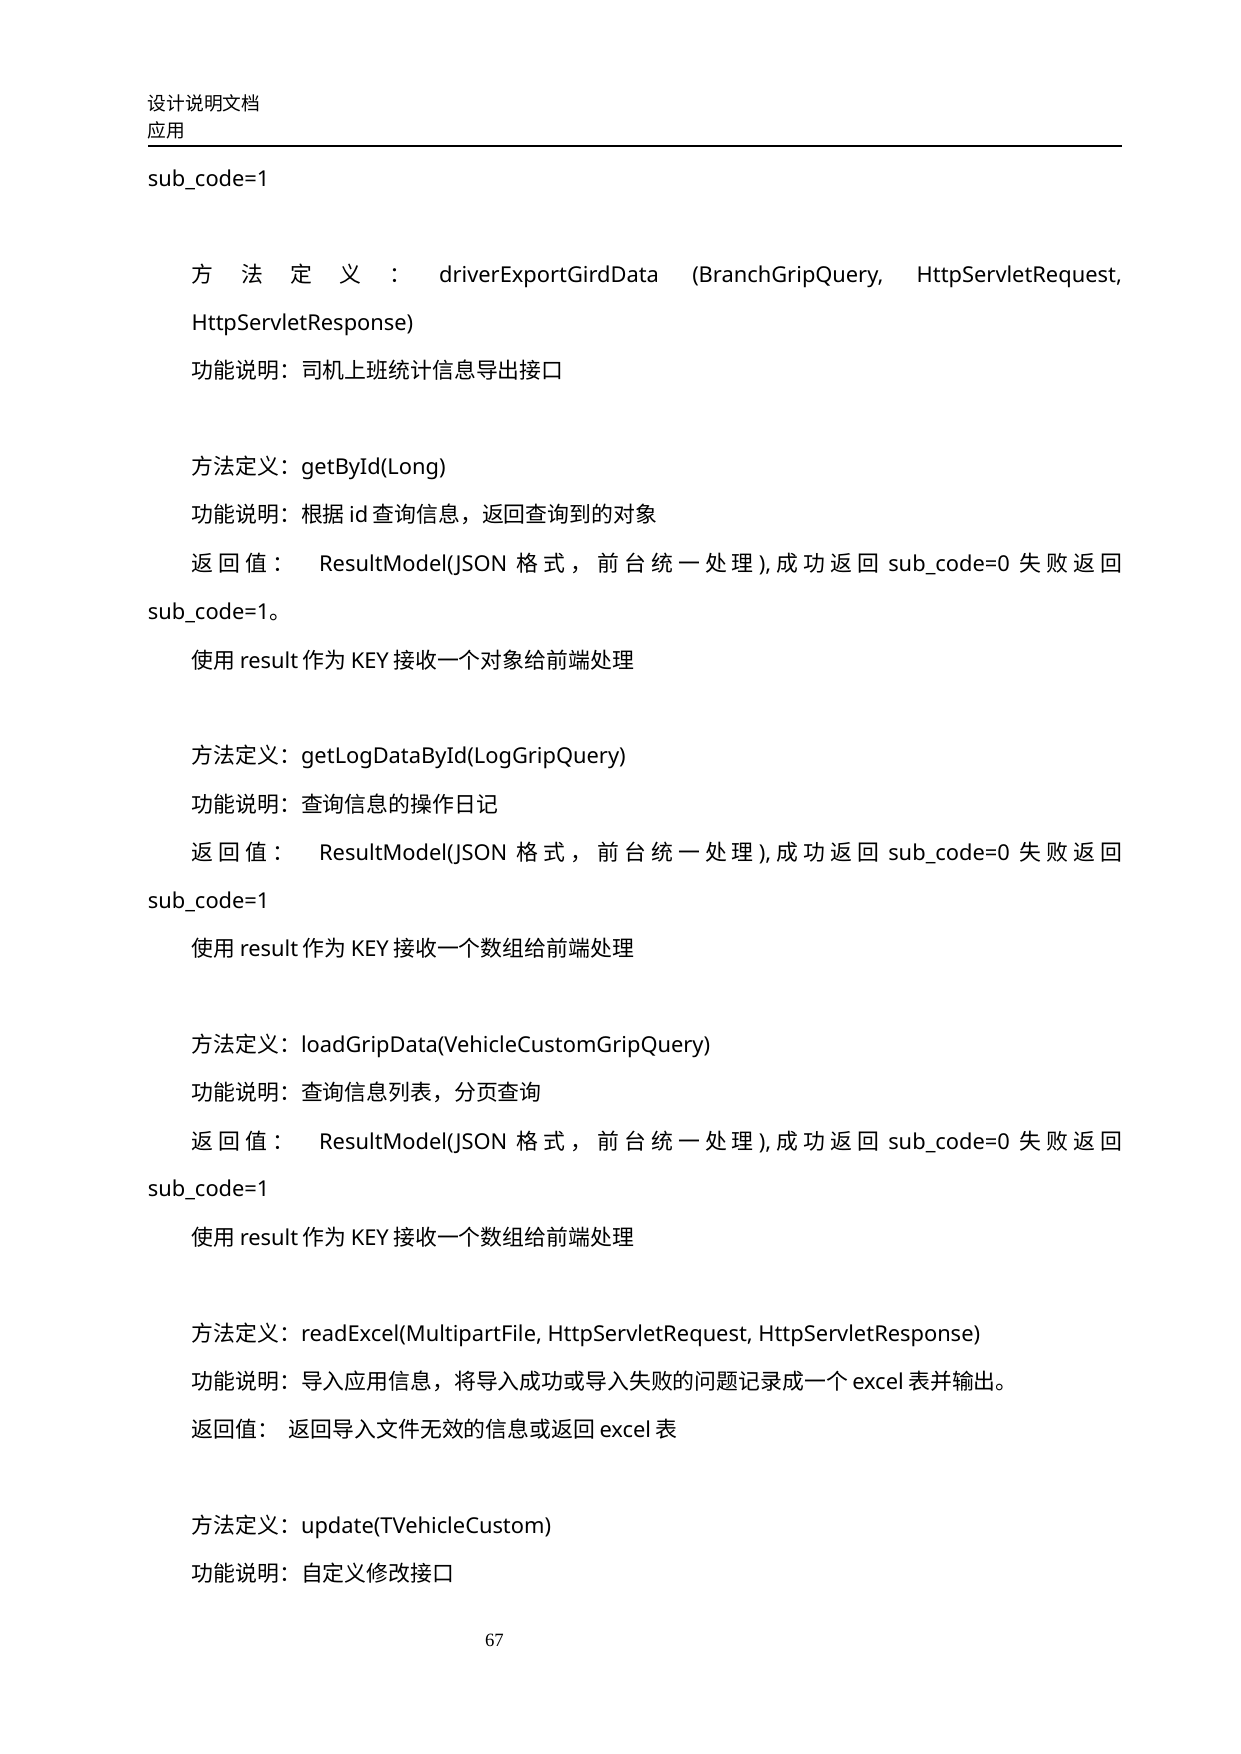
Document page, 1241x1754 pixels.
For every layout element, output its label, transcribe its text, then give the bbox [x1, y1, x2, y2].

text 返回值： 返回导入文件无效的信息或返回excel表 [148, 1412, 1122, 1444]
text 使用result作为KEY接收一个数组给前端处理 [148, 931, 1122, 963]
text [148, 162, 1122, 194]
text 使用result作为KEY接收一个对象给前端处理 [148, 642, 1122, 675]
text 返回值： ResultModel(JSON格式，前台统一处理),成功返回sub_code=0失败返回sub_code=1。 [148, 545, 1122, 627]
text 功能说明：查询信息列表，分页查询 [191, 1075, 1122, 1107]
text 功能说明：导入应用信息，将导入成功或导入失败的问题记录成一个excel表并输出。 [191, 1363, 1122, 1396]
text 方法定义：readExcel(MultipartFile, HttpServletRequest, HttpServletResponse) [191, 1315, 1122, 1348]
text 使用result作为KEY接收一个数组给前端处理 [148, 1219, 1122, 1252]
text 功能说明：根据id查询信息，返回查询到的对象 [191, 497, 1122, 529]
text 返回值： ResultModel(JSON格式，前台统一处理),成功返回sub_code=0失败返回sub_code=1 [148, 1123, 1122, 1204]
text 方法定义：getById(Long) [191, 449, 1122, 481]
text 功能说明：司机上班统计信息导出接口 [191, 353, 1122, 385]
text 方法定义：driverExportGirdData (BranchGripQuery, HttpServletRequest, HttpServletResponse) [191, 257, 1122, 338]
text 功能说明：查询信息的操作日记 [191, 786, 1122, 819]
text 功能说明：自定义修改接口 [191, 1556, 1122, 1588]
text 方法定义：loadGripData(VehicleCustomGripQuery) [191, 1027, 1122, 1059]
text 方法定义：getLogDataById(LogGripQuery) [191, 738, 1122, 771]
text 返回值： ResultModel(JSON格式，前台统一处理),成功返回sub_code=0失败返回sub_code=1 [148, 835, 1122, 916]
text 方法定义：update(TVehicleCustom) [191, 1508, 1122, 1540]
